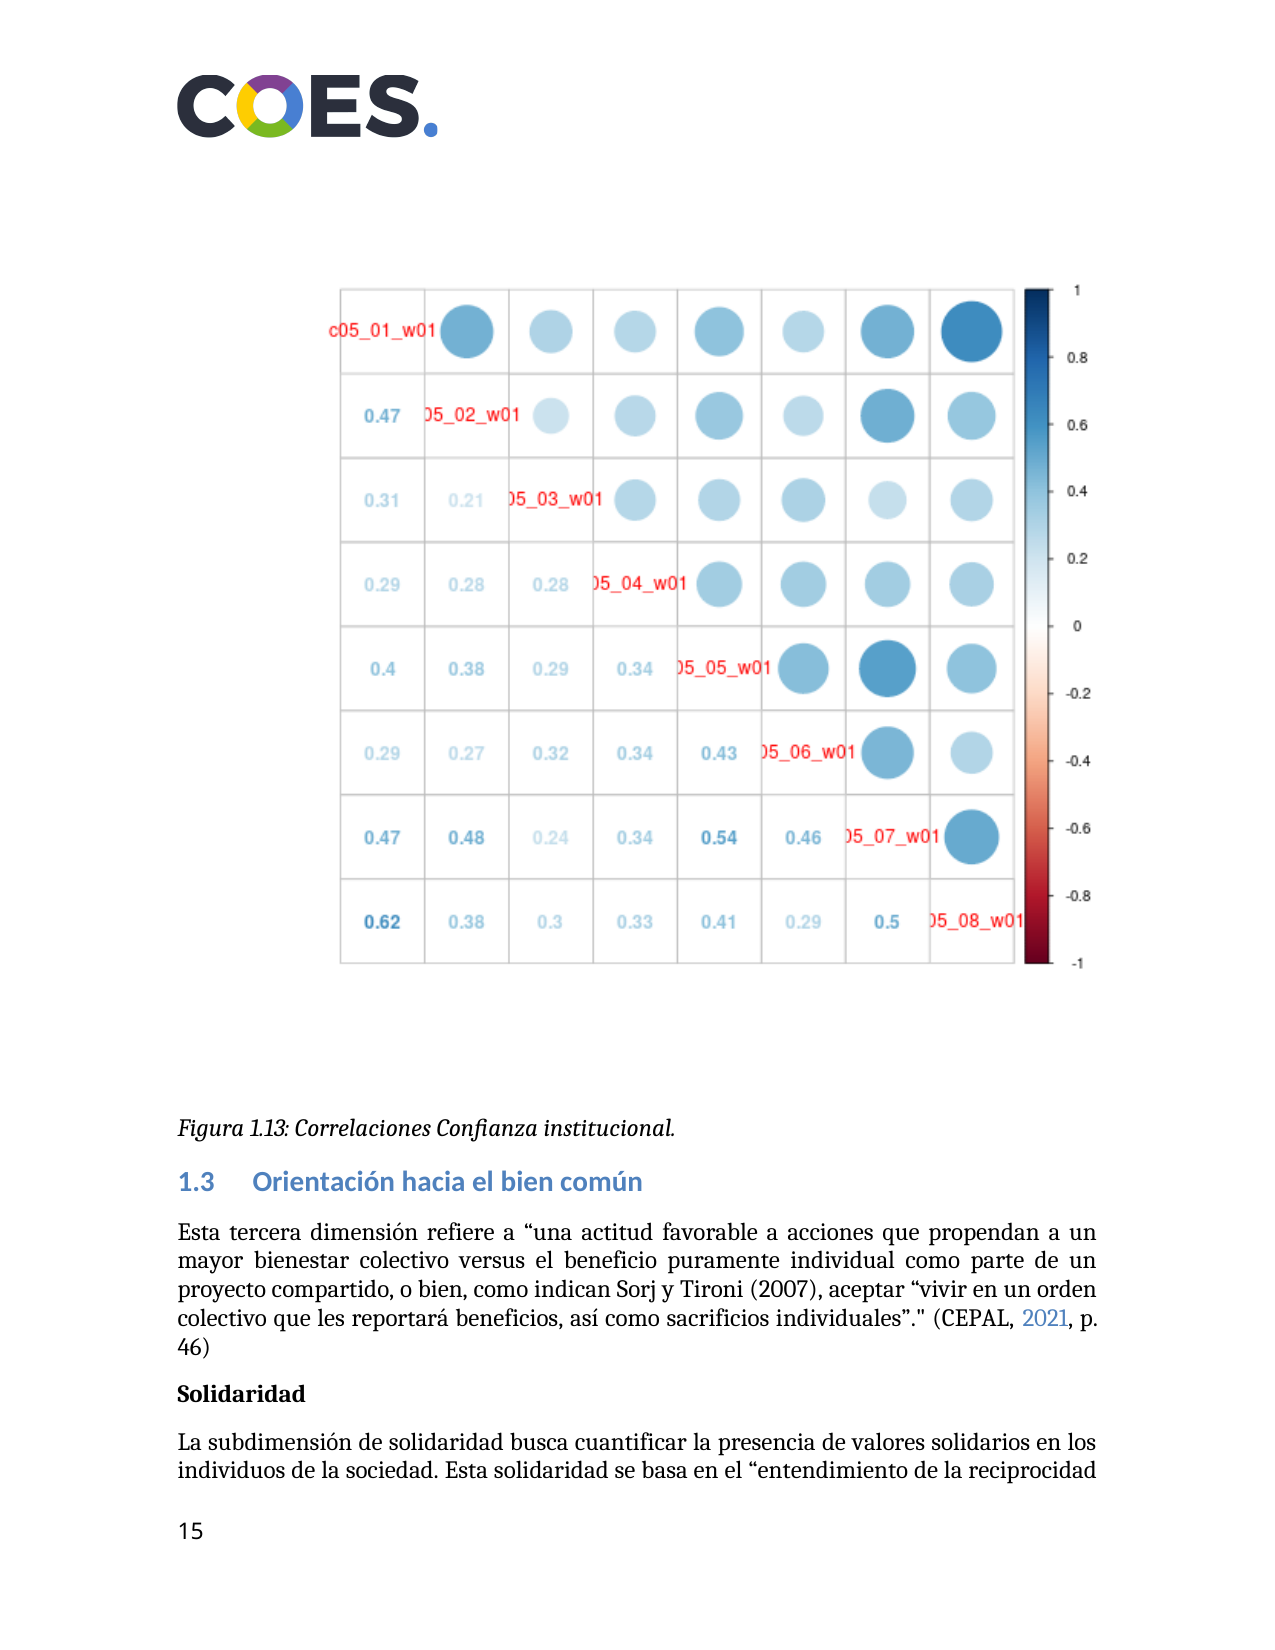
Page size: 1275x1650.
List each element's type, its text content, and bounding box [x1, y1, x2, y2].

picture [196, 174, 1115, 1093]
picture [177, 75, 438, 146]
text Solidaridad [177, 1380, 1098, 1409]
subtitle 1.3 Orientación hacia el bien común [177, 1163, 1098, 1199]
text Figura 1.13: Correlaciones Confianza institucional. [177, 1114, 1098, 1142]
text Esta tercera dimensión refiere a “una actitud favorable a acciones que propendan a un mayor bienestar colectivo versus el beneficio puramente individual como parte de un proyecto compartido, o bien, como indican Sorj y Tironi (2007), aceptar “vivir en un orden colectivo que les reportará beneficios, así como sacrificios individuales”." (CEPAL, 2021, p. 46) [177, 1218, 1098, 1361]
